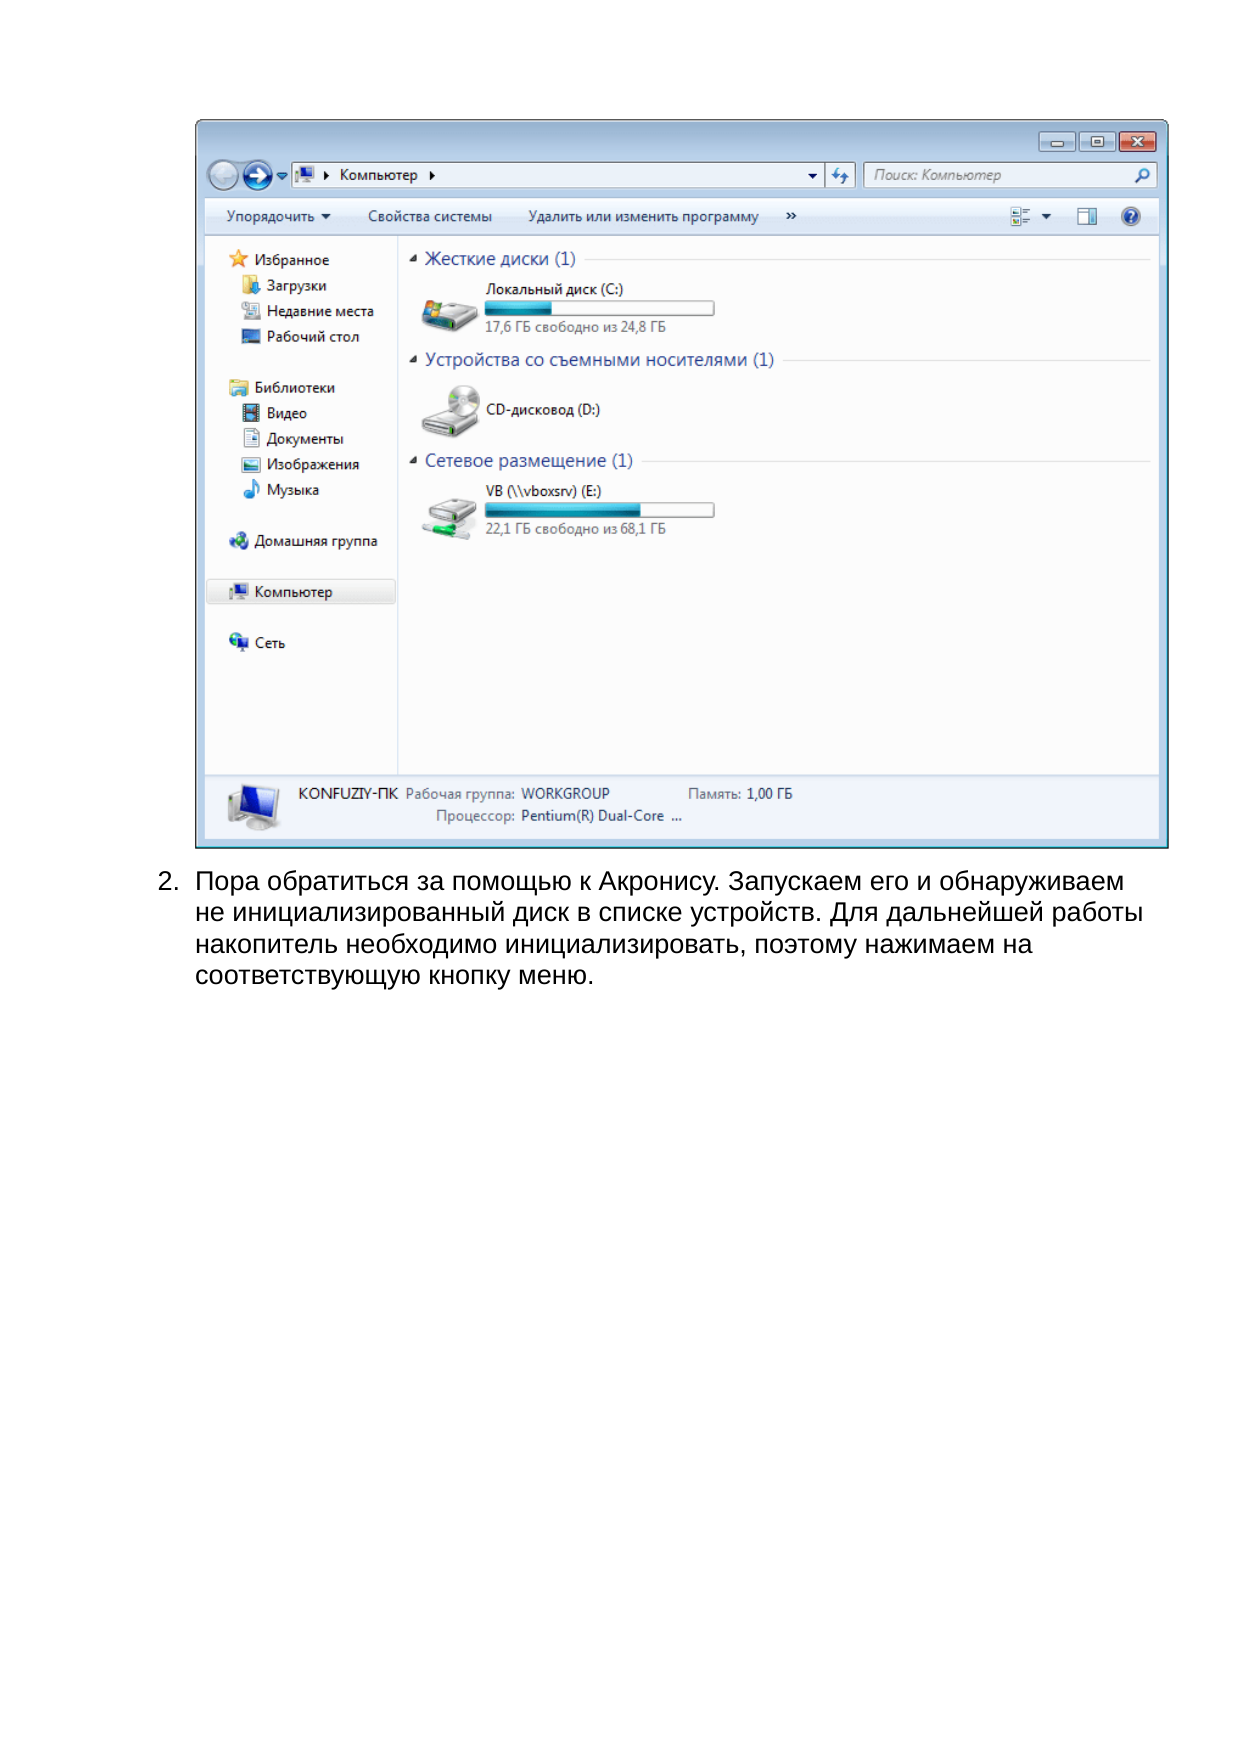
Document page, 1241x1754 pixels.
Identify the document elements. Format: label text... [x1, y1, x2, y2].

picture [194, 118, 1170, 850]
list Пора обратиться за помощью к Акронису. Запускаем его и обнаруживаем не инициализированный диск в списке устройств. Для дальнейшей работы накопитель необходимо инициализировать, поэтому нажимаем на соответствующую кнопку меню. [157, 865, 1152, 990]
